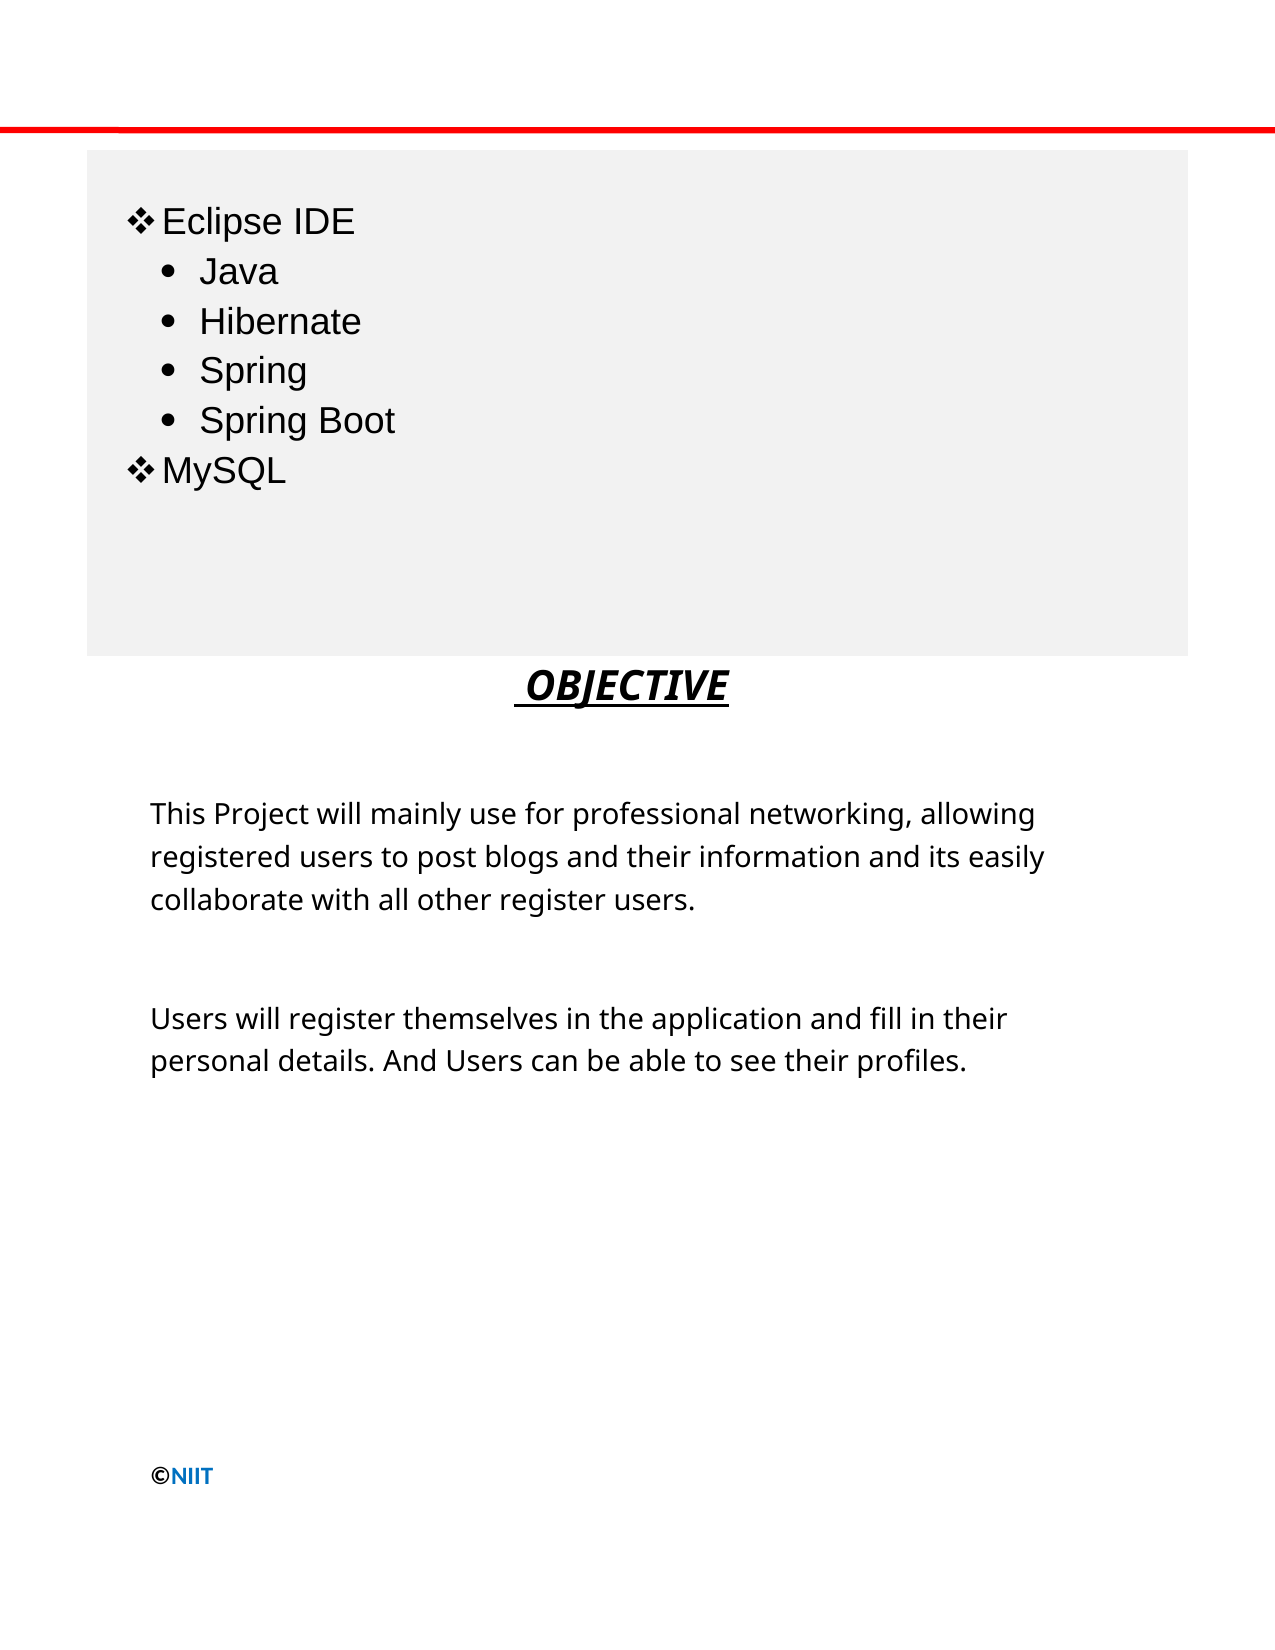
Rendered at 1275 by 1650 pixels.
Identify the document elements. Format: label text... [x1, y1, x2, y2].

text OBJECTIVE [150, 656, 1125, 713]
text Users will register themselves in the application and fill in their personal details. And Users can be able to see their profiles. [150, 998, 1125, 1080]
text This Project will mainly use for professional networking, allowing registered users to post blogs and their information and its easily collaborate with all other register users. [150, 793, 1125, 919]
